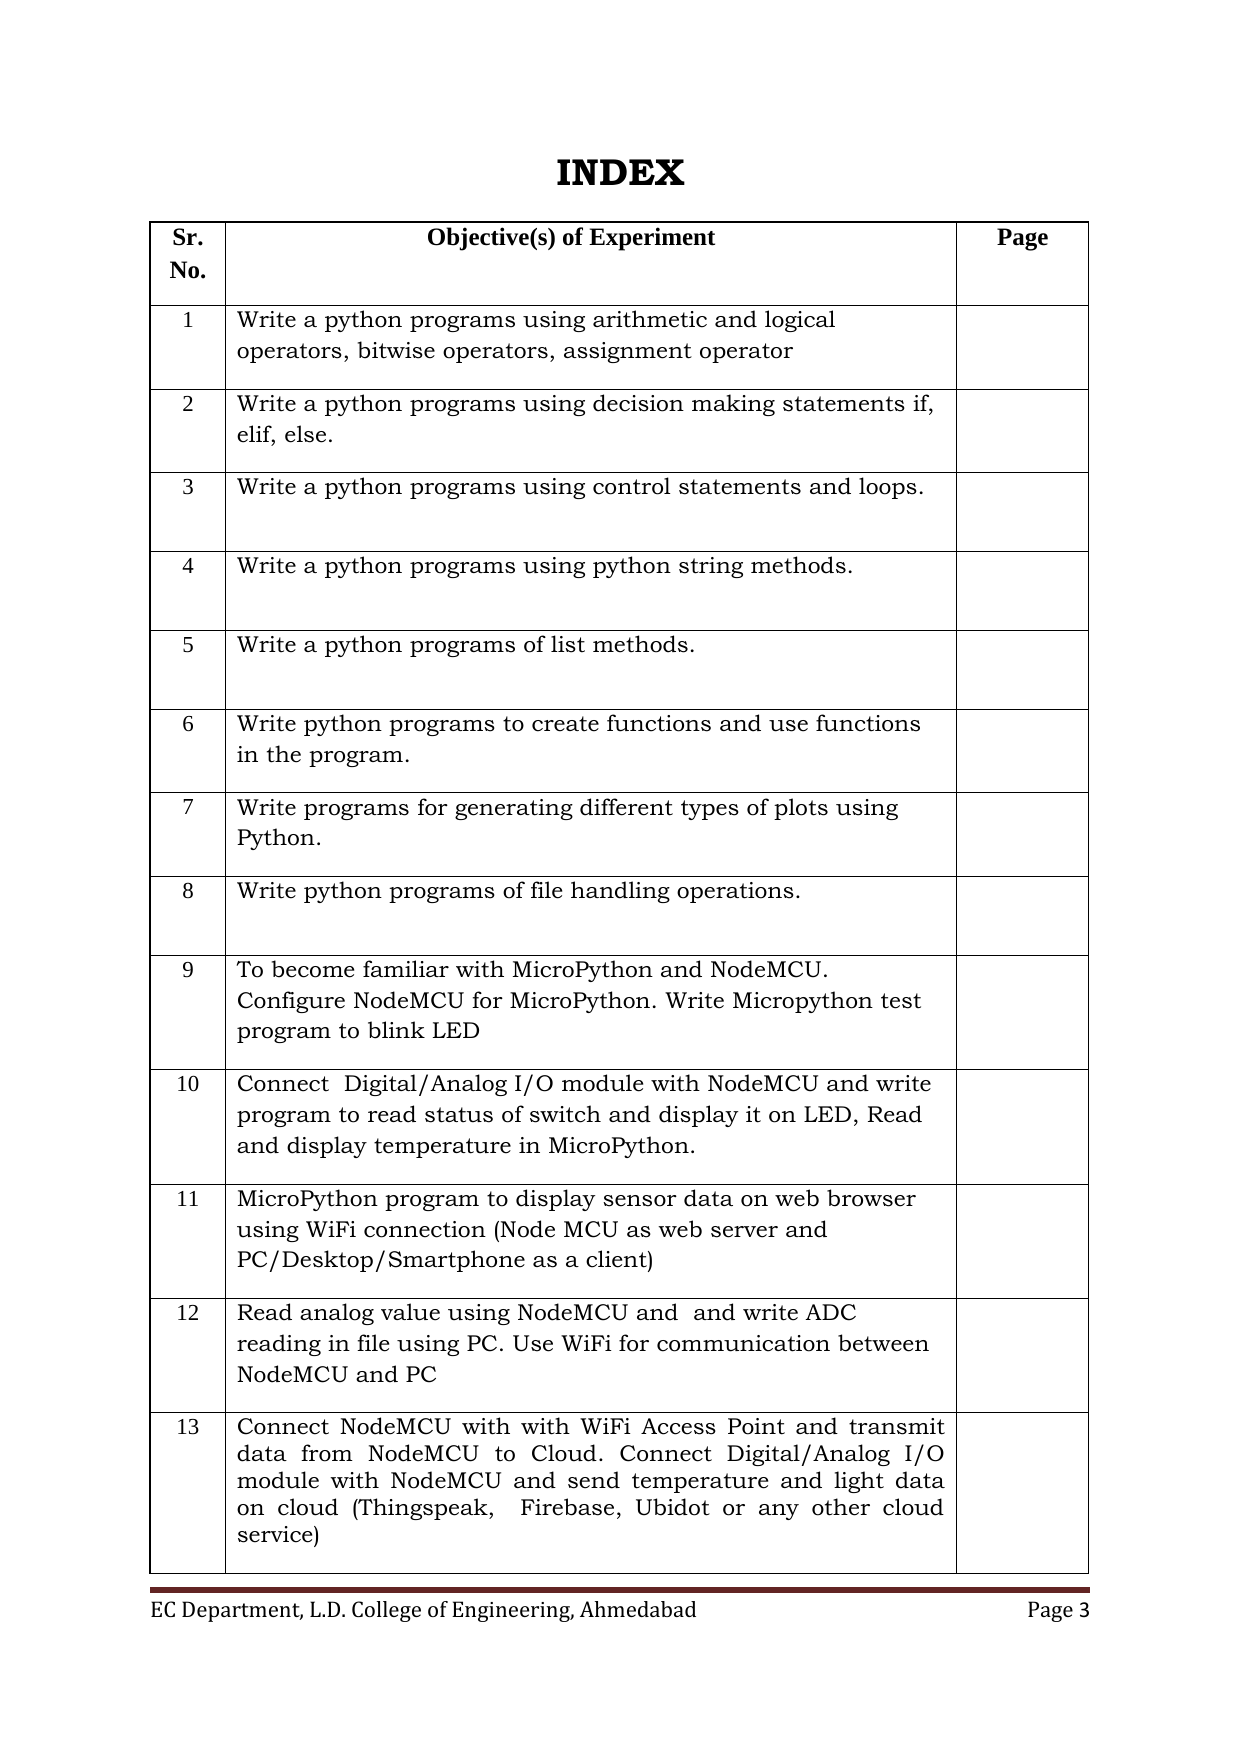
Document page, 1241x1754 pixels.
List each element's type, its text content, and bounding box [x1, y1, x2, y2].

table_cell 11 [151, 1185, 225, 1298]
table_cell Write python programs of file handling operations. [226, 877, 956, 955]
table_cell [957, 1413, 1088, 1572]
table_header Page [957, 223, 1088, 305]
table_cell 5 [151, 631, 225, 709]
table_cell 6 [151, 710, 225, 792]
table_cell 7 [151, 793, 225, 876]
table_cell Write a python programs using decision making statements if, elif, else. [226, 390, 956, 472]
table_cell Write a python programs using arithmetic and logical operators, bitwise operators, assignment operator [226, 306, 956, 388]
table_header Sr. No. [151, 223, 225, 305]
table_cell MicroPython program to display sensor data on web browser using WiFi connection (Node MCU as web server and PC/Desktop/Smartphone as a client) [226, 1185, 956, 1298]
table_cell To become familiar with MicroPython and NodeMCU. Configure NodeMCU for MicroPython. Write Micropython test program to blink LED [226, 956, 956, 1069]
table_cell Read analog value using NodeMCU and and write ADC reading in file using PC. Use WiFi for communication between NodeMCU and PC [226, 1299, 956, 1412]
table_cell 13 [151, 1413, 225, 1572]
table_cell [957, 552, 1088, 630]
table_cell [957, 1299, 1088, 1412]
table_cell Write a python programs using control statements and loops. [226, 473, 956, 551]
table_cell [957, 631, 1088, 709]
table_cell [957, 473, 1088, 551]
table_cell Connect Digital/Analog I/O module with NodeMCU and write program to read status of switch and display it on LED, Read and display temperature in MicroPython. [226, 1070, 956, 1183]
table_cell Write a python programs using python string methods. [226, 552, 956, 630]
table_cell [957, 877, 1088, 955]
table_cell [957, 390, 1088, 472]
table_cell 4 [151, 552, 225, 630]
table_cell [957, 956, 1088, 1069]
table_cell [957, 1185, 1088, 1298]
table_cell [957, 1070, 1088, 1183]
table_cell [957, 710, 1088, 792]
table_header Objective(s) of Experiment [226, 223, 956, 305]
table_cell 8 [151, 877, 225, 955]
table_cell Connect NodeMCU with with WiFi Access Point and transmit data from NodeMCU to Cloud. Connect Digital/Analog I/O module with NodeMCU and send temperature and light data on cloud (Thingspeak, Firebase, Ubidot or any other cloud service) [226, 1413, 956, 1572]
table_cell 2 [151, 390, 225, 472]
table_cell 3 [151, 473, 225, 551]
table_cell [957, 306, 1088, 388]
table_cell [957, 793, 1088, 876]
table_cell Write a python programs of list methods. [226, 631, 956, 709]
table_cell Write python programs to create functions and use functions in the program. [226, 710, 956, 792]
table_cell 1 [151, 306, 225, 388]
table_cell 12 [151, 1299, 225, 1412]
text INDEX [150, 150, 1090, 194]
table_cell 10 [151, 1070, 225, 1183]
table_cell Write programs for generating different types of plots using Python. [226, 793, 956, 876]
table_cell 9 [151, 956, 225, 1069]
